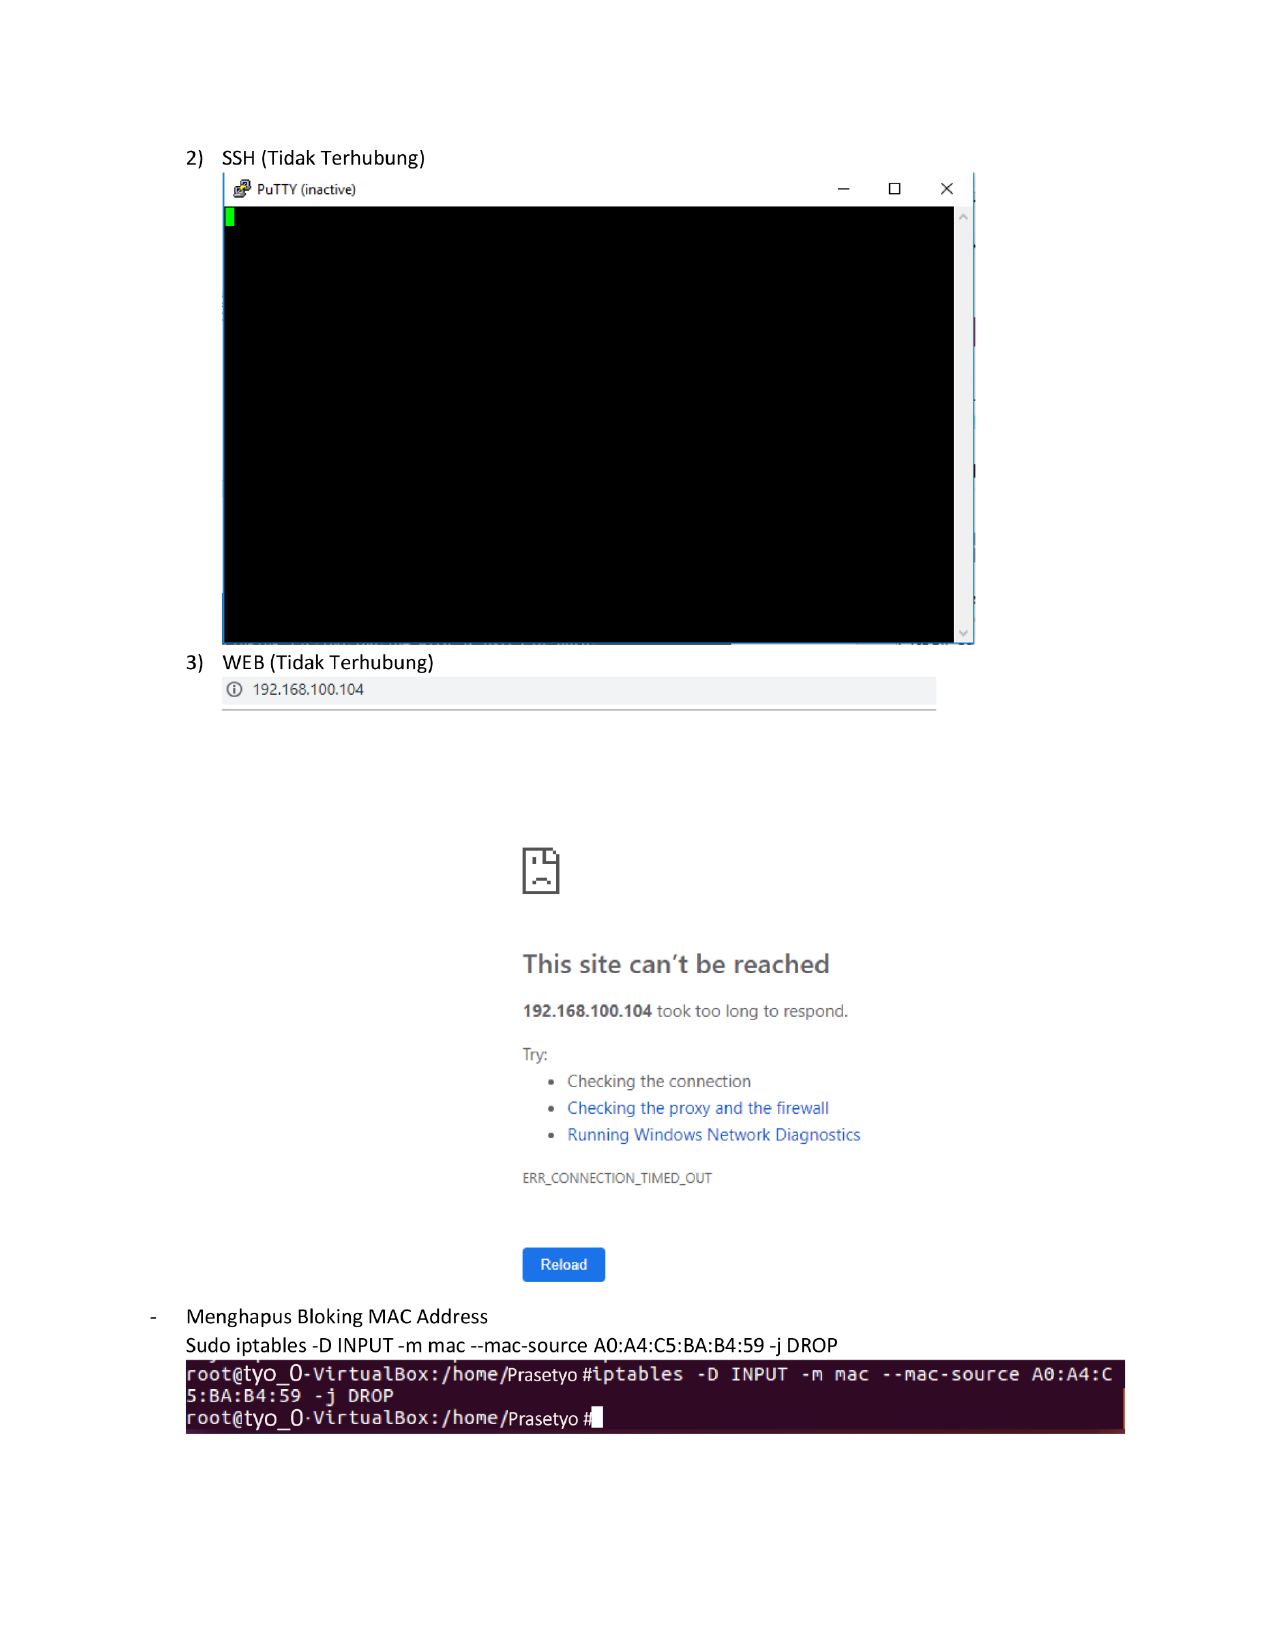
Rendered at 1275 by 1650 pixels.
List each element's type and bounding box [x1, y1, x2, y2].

picture [150, 150, 1125, 1434]
